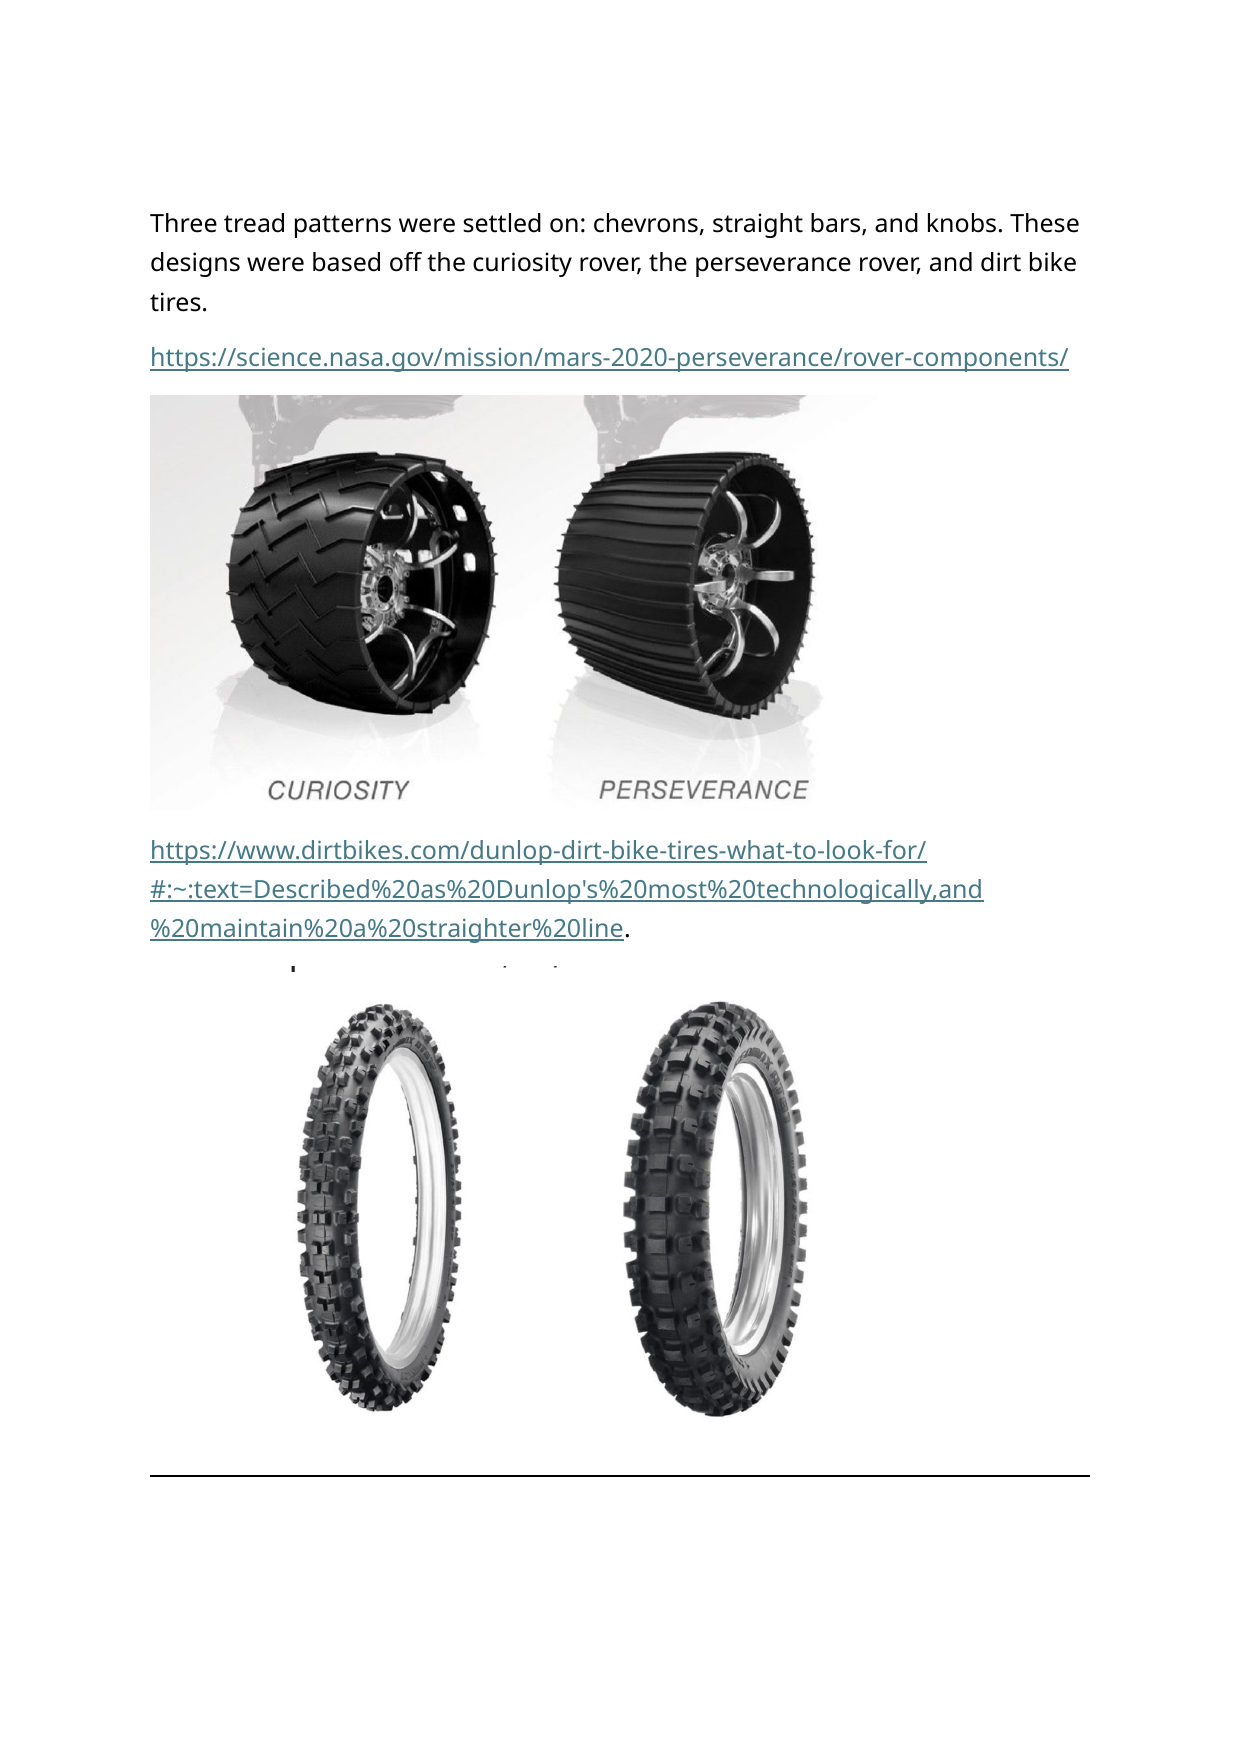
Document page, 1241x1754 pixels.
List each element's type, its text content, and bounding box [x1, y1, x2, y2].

picture [150, 966, 880, 1418]
text Three tread patterns were settled on: chevrons, straight bars, and knobs. These designs were based off the curiosity rover, the perseverance rover, and dirt bike tires. [150, 206, 1090, 318]
text https://www.dirtbikes.com/dunlop-dirt-bike-tires-what-to-look-for/#:~:text=Described%20as%20Dunlop's%20most%20technologically,and%20maintain%20a%20straighter%20line. [150, 832, 1090, 945]
text https://science.nasa.gov/mission/mars-2020-perseverance/rover-components/ [150, 340, 1090, 374]
picture [150, 395, 878, 811]
